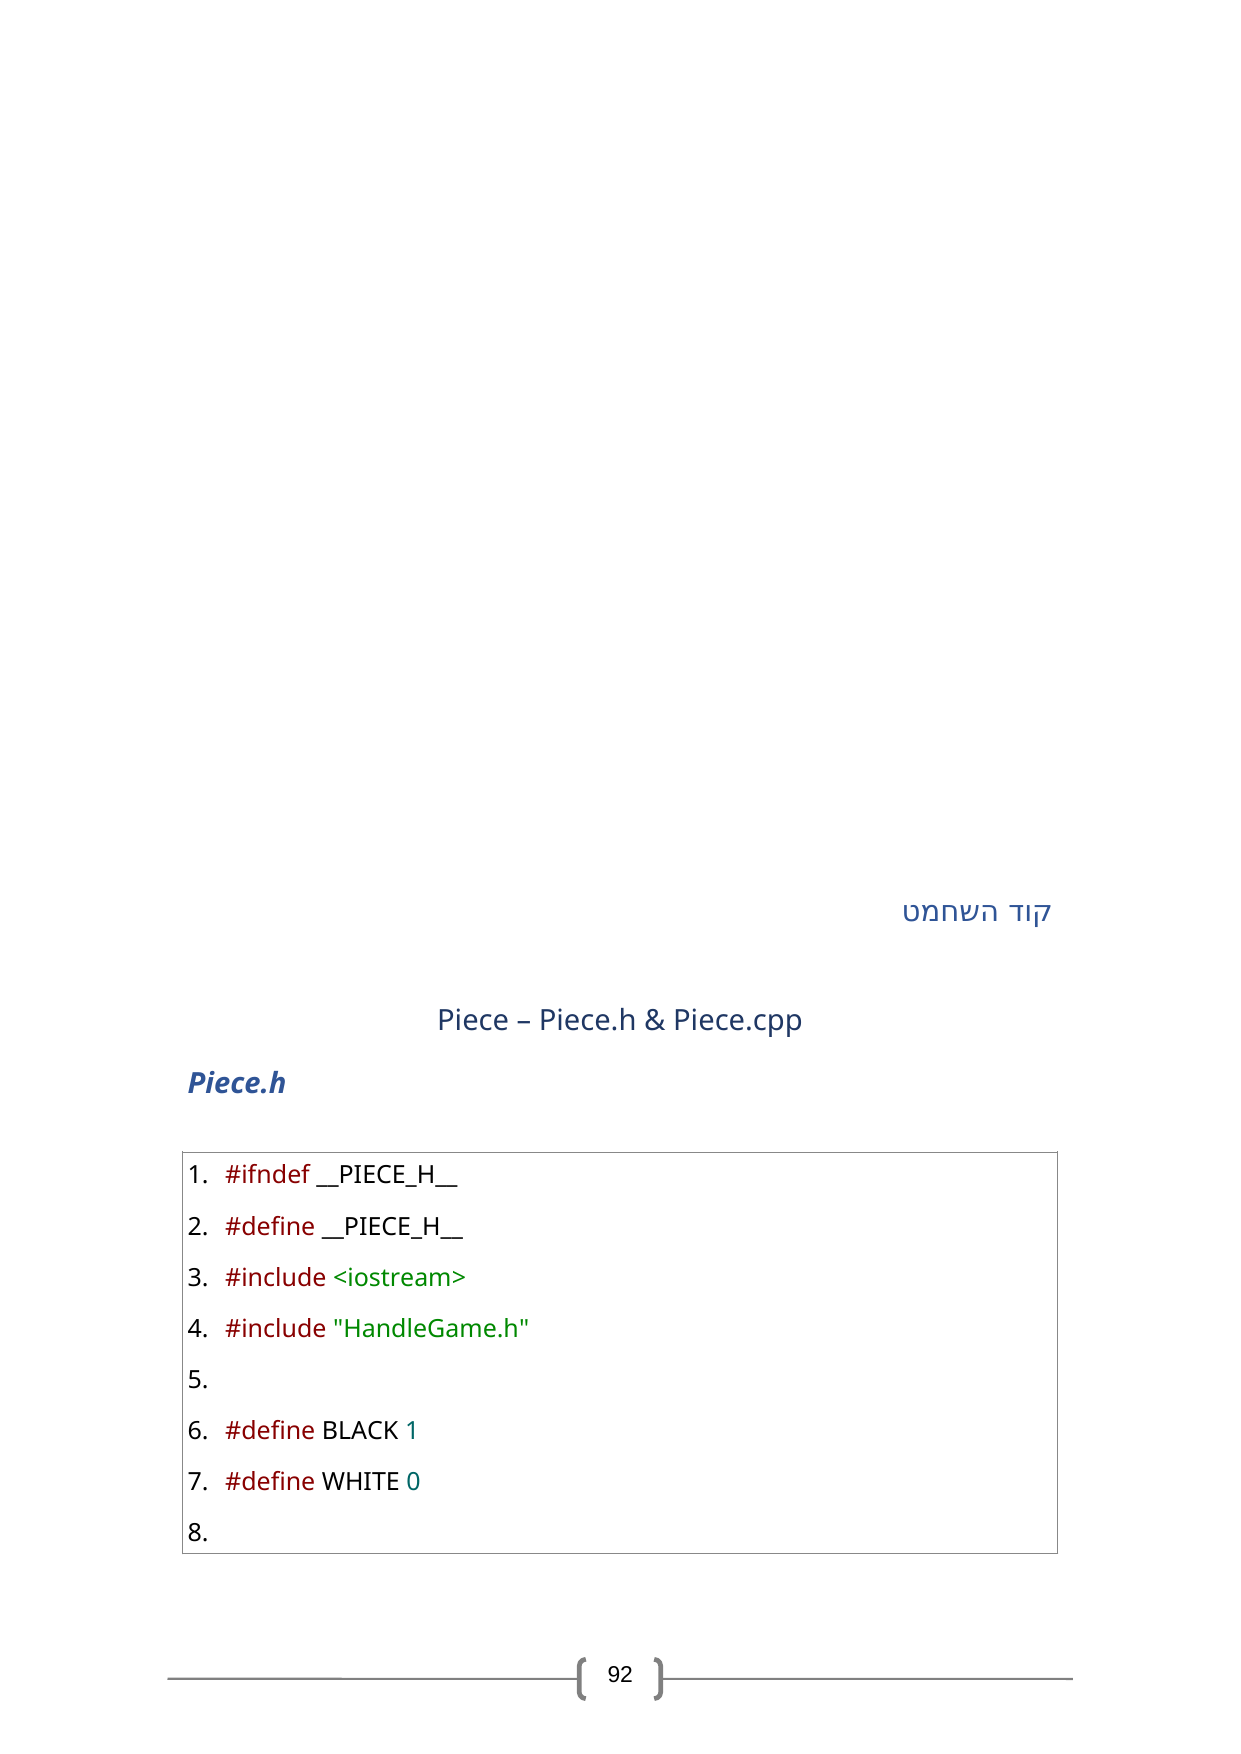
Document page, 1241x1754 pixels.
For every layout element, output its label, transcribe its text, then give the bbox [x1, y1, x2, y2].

subtitle Piece.h [187, 1063, 1053, 1102]
subtitle קוד השחמט [187, 895, 1053, 929]
list #define WHITE 0 [183, 1458, 1057, 1497]
list #include <iostream> [183, 1253, 1057, 1293]
list #define __PIECE_H__ [183, 1202, 1057, 1242]
list #include "HandleGame.h" [183, 1304, 1057, 1344]
list #define BLACK 1 [183, 1407, 1057, 1446]
list #ifndef __PIECE_H__ [183, 1153, 1057, 1191]
subtitle Piece – Piece.h & Piece.cpp [187, 999, 1053, 1039]
